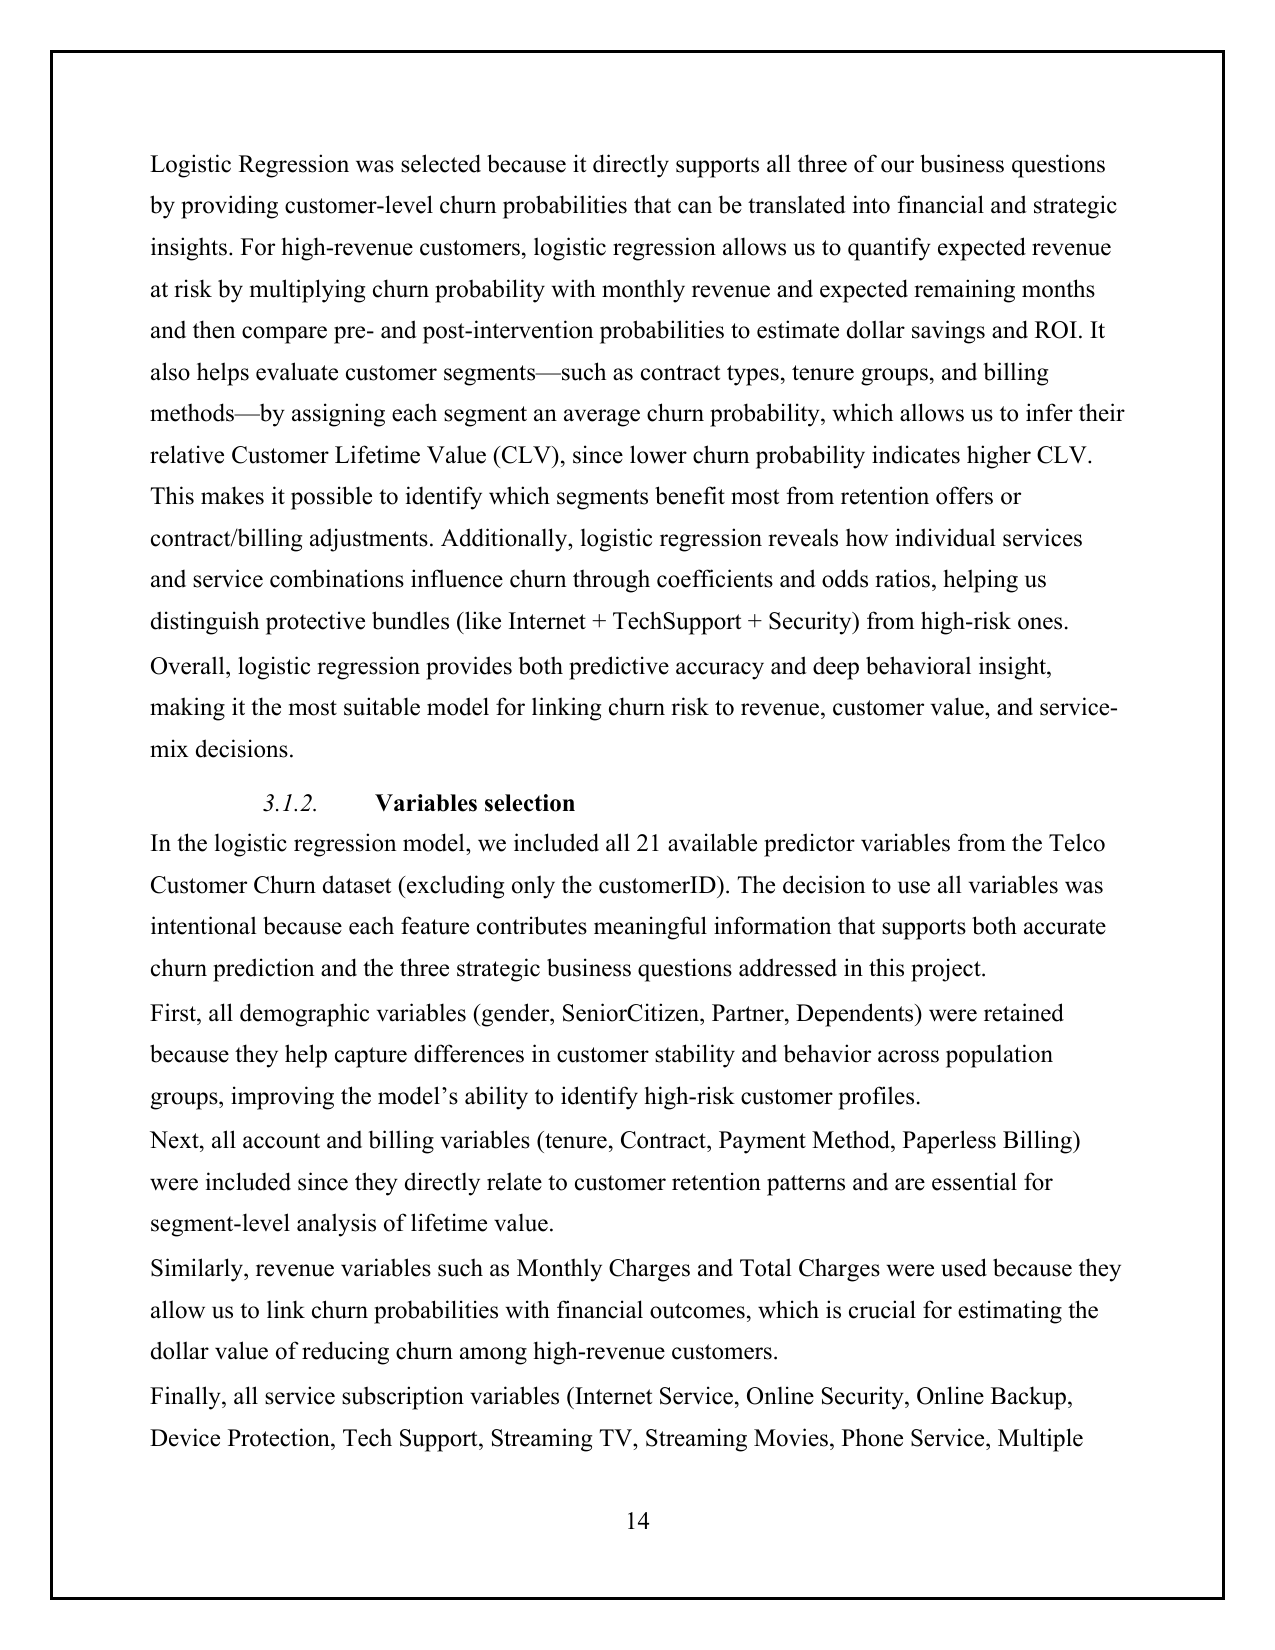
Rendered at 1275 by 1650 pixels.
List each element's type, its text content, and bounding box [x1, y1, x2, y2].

text First, all demographic variables (gender, SeniorCitizen, Partner, Dependents) were retained because they help capture differences in customer stability and behavior across population groups, improving the model’s ability to identify high-risk customer profiles. [150, 999, 1125, 1109]
text Overall, logistic regression provides both predictive accuracy and deep behavioral insight, making it the most suitable model for linking churn risk to revenue, customer value, and service-mix decisions. [150, 652, 1125, 763]
text Next, all account and billing variables (tenure, Contract, Payment Method, Paperless Billing) were included since they directly relate to customer retention patterns and are essential for segment-level analysis of lifetime value. [150, 1126, 1125, 1237]
text Similarly, revenue variables such as Monthly Charges and Total Charges were used because they allow us to link churn probabilities with financial outcomes, which is crucial for estimating the dollar value of reducing churn among high-revenue customers. [150, 1254, 1125, 1365]
text In the logistic regression model, we included all 21 available predictor variables from the Telco Customer Churn dataset (excluding only the customerID). The decision to use all variables was intentional because each feature contributes meaningful information that supports both accurate churn prediction and the three strategic business questions addressed in this project. [150, 829, 1125, 982]
subtitle Variables selection [262, 789, 1125, 817]
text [150, 1382, 1125, 1451]
text Logistic Regression was selected because it directly supports all three of our business questions by providing customer-level churn probabilities that can be translated into financial and strategic insights. For high-revenue customers, logistic regression allows us to quantify expected revenue at risk by multiplying churn probability with monthly revenue and expected remaining months and then compare pre- and post-intervention probabilities to estimate dollar savings and ROI. It also helps evaluate customer segments—such as contract types, tenure groups, and billing methods—by assigning each segment an average churn probability, which allows us to infer their relative Customer Lifetime Value (CLV), since lower churn probability indicates higher CLV. This makes it possible to identify which segments benefit most from retention offers or contract/billing adjustments. Additionally, logistic regression reveals how individual services and service combinations influence churn through coefficients and odds ratios, helping us distinguish protective bundles (like Internet + TechSupport + Security) from high-risk ones. [150, 150, 1125, 635]
